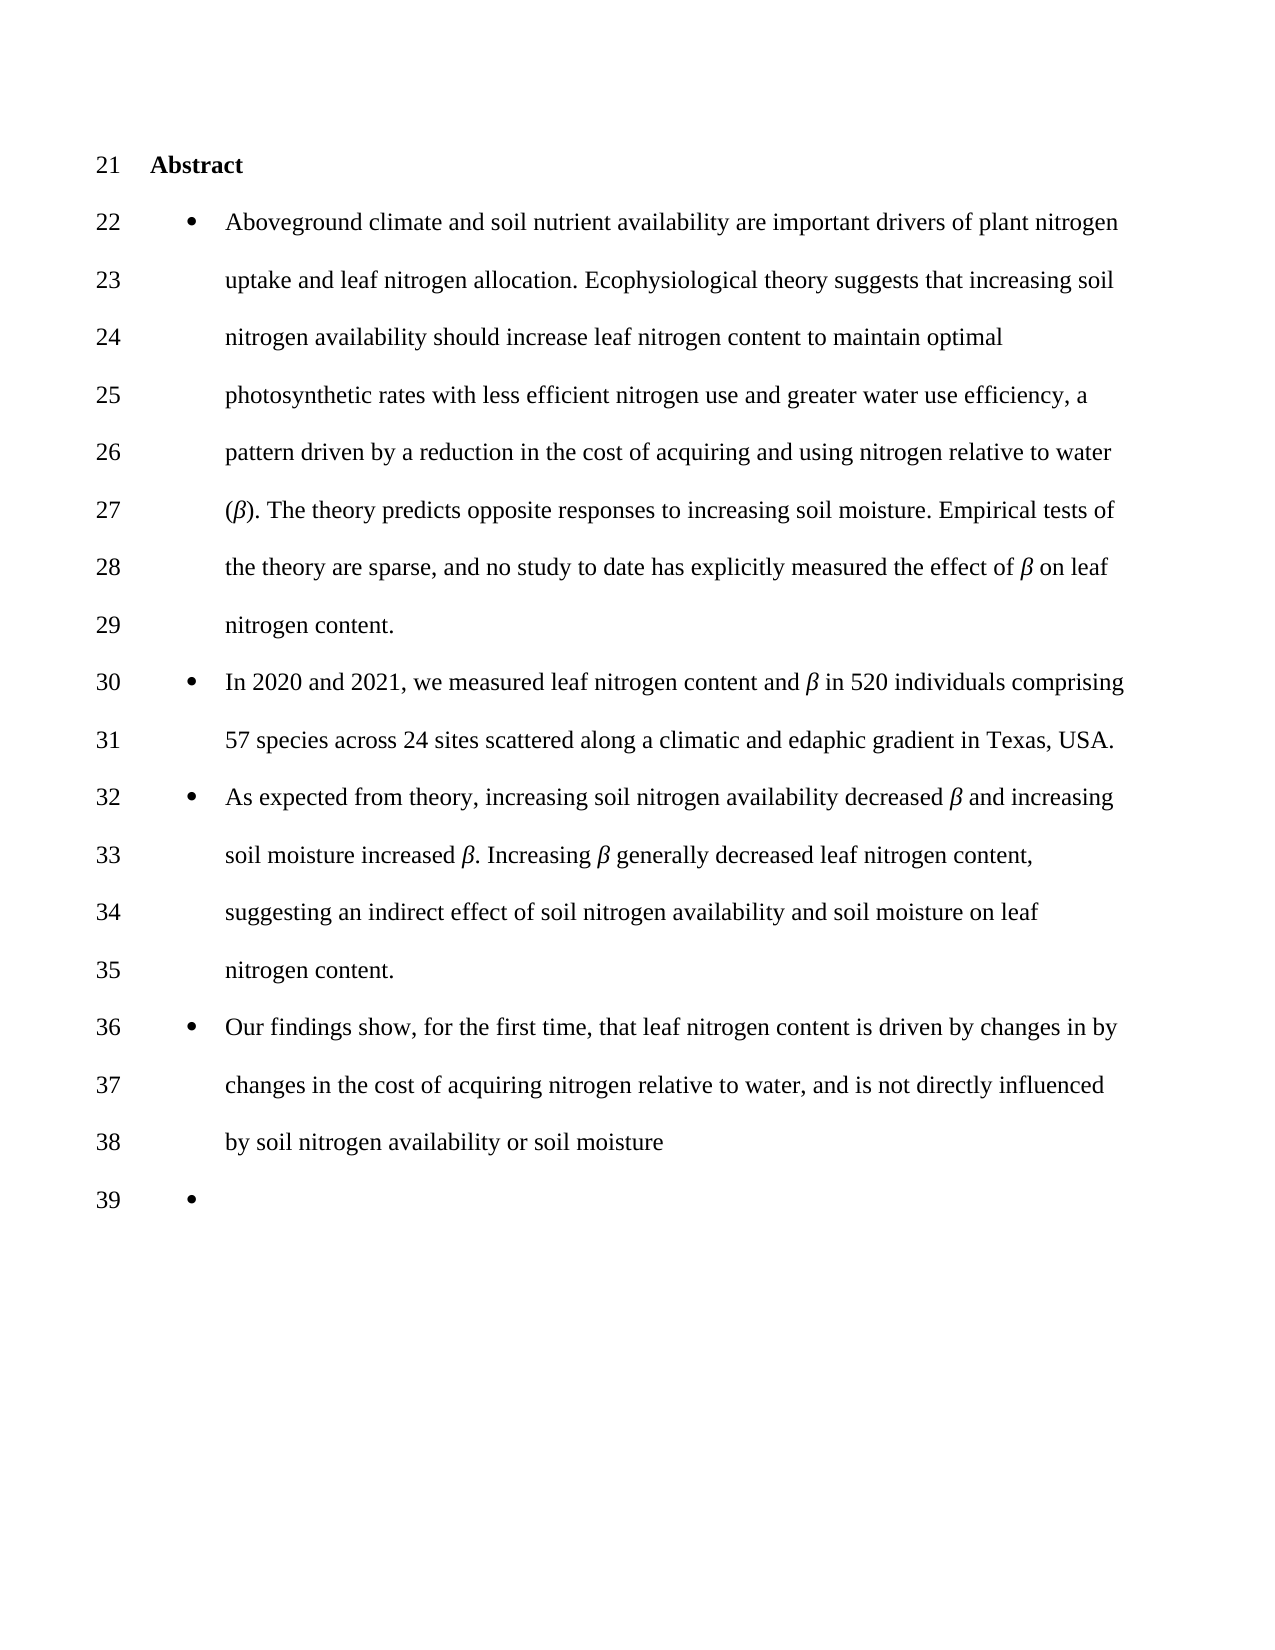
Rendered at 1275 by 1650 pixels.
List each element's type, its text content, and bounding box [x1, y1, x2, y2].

list As expected from theory, increasing soil nitrogen availability decreased β and increasing soil moisture increased β. Increasing β generally decreased leaf nitrogen content, suggesting an indirect effect of soil nitrogen availability and soil moisture on leaf nitrogen content. [187, 782, 1125, 984]
list Our findings show, for the first time, that leaf nitrogen content is driven by changes in by changes in the cost of acquiring nitrogen relative to water, and is not directly influenced by soil nitrogen availability or soil moisture [187, 1012, 1125, 1156]
list In 2020 and 2021, we measured leaf nitrogen content and β in 520 individuals comprising 57 species across 24 sites scattered along a climatic and edaphic gradient in Texas, USA. [187, 667, 1125, 754]
text Abstract [150, 150, 1125, 179]
list Aboveground climate and soil nutrient availability are important drivers of plant nitrogen uptake and leaf nitrogen allocation. Ecophysiological theory suggests that increasing soil nitrogen availability should increase leaf nitrogen content to maintain optimal photosynthetic rates with less efficient nitrogen use and greater water use efficiency, a pattern driven by a reduction in the cost of acquiring and using nitrogen relative to water (β). The theory predicts opposite responses to increasing soil moisture. Empirical tests of the theory are sparse, and no study to date has explicitly measured the effect of β on leaf nitrogen content. [187, 207, 1125, 639]
